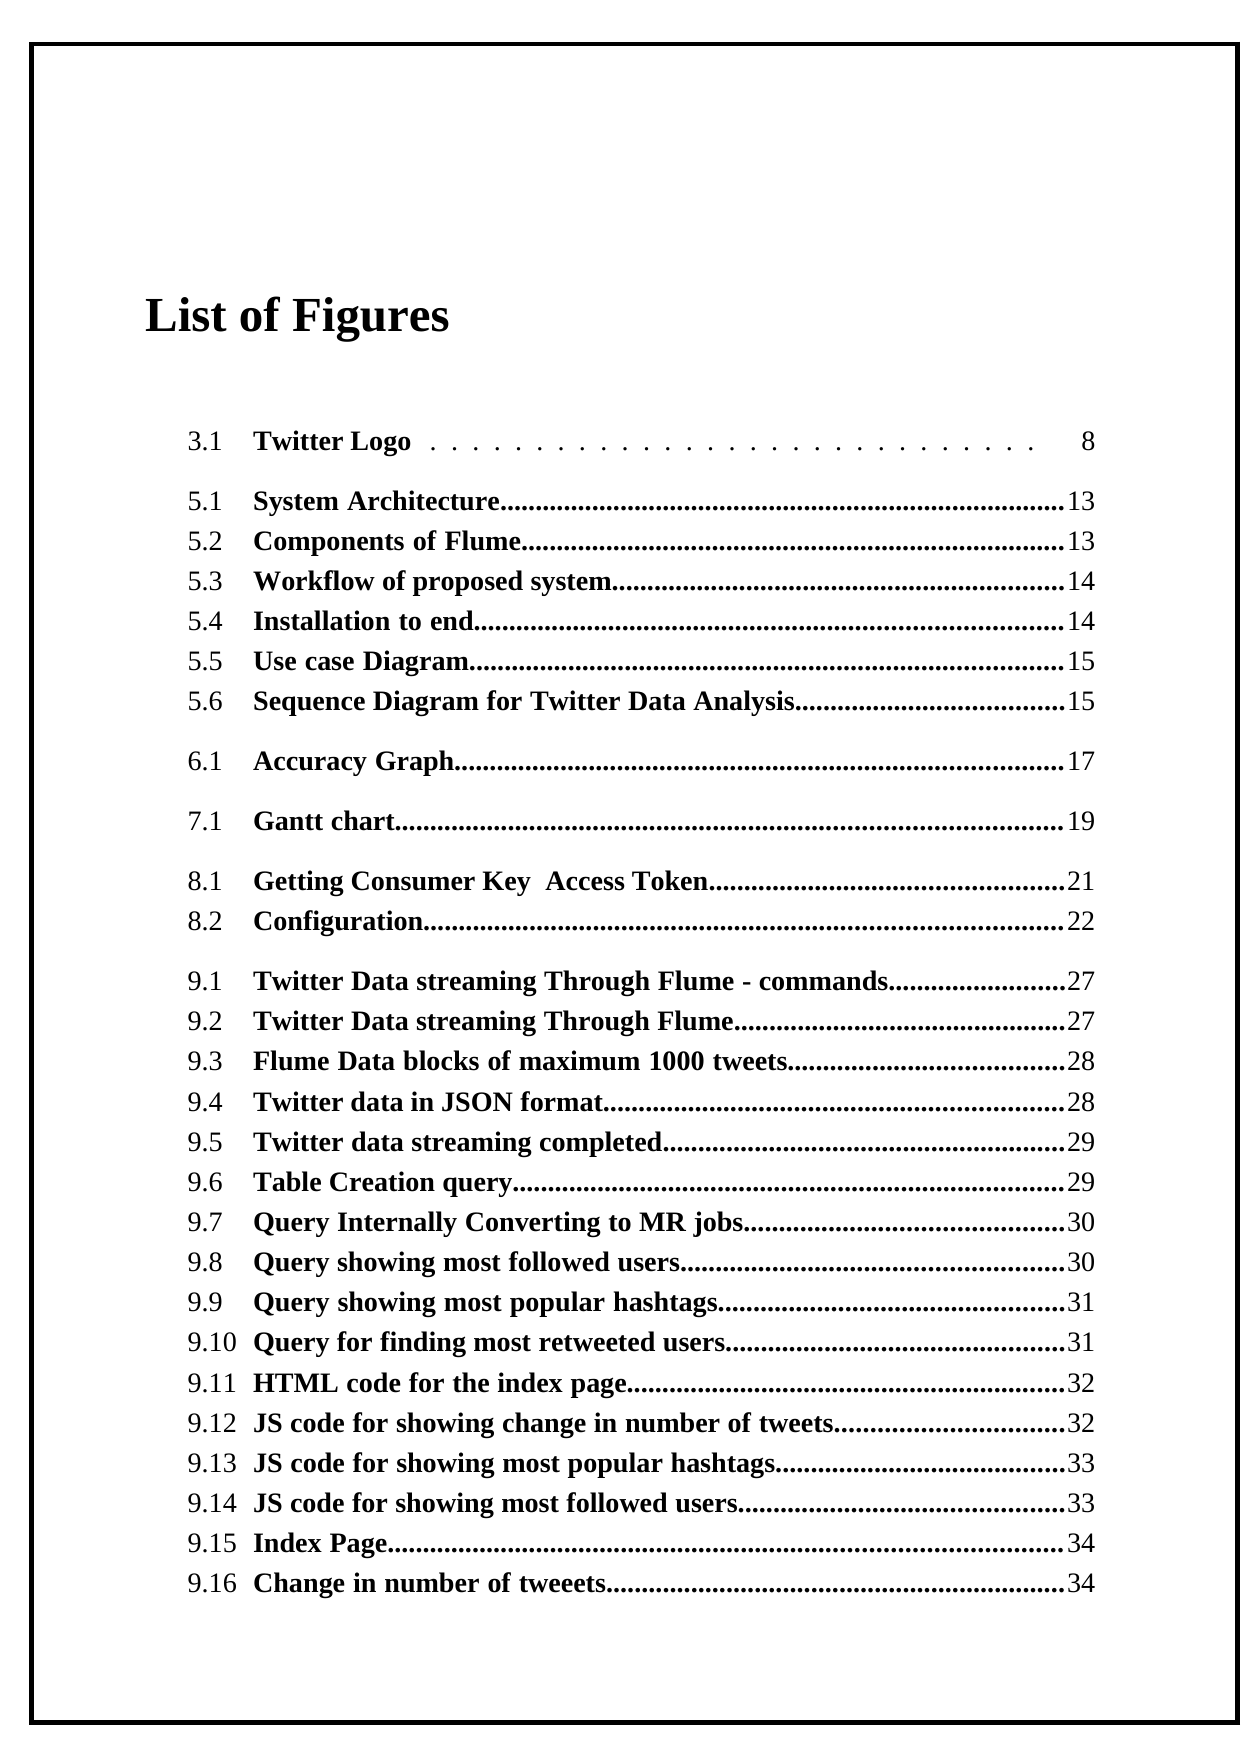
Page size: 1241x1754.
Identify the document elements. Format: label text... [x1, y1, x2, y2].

subtitle Flume Data blocks of maximum 1000 tweets 28 [187, 1044, 1235, 1077]
list Components of Flume 13 [187, 524, 1235, 556]
text 7.1 Gantt chart 19 [187, 804, 1235, 837]
text List of Figures [145, 285, 1235, 342]
list Query showing most followed users 30 [187, 1245, 1235, 1278]
text 3.1 Twitter Logo . . . . . . . . . . . . . . . . . . . . . . . . . . . . . 8 [187, 424, 1235, 456]
subtitle Index Page 34 [187, 1526, 1235, 1559]
list JS code for showing change in number of tweets 32 [187, 1406, 1235, 1438]
list Twitter Data streaming Through Flume 27 [187, 1004, 1235, 1037]
subtitle System Architecture 13 [187, 483, 1235, 516]
list Query for finding most retweeted users 31 [187, 1326, 1235, 1358]
subtitle Query showing most popular hashtags 31 [187, 1285, 1235, 1318]
subtitle Getting Consumer Key Access Token 21 [187, 864, 1235, 896]
list Installation to end 14 [187, 604, 1235, 636]
text 6.1 Accuracy Graph 17 [187, 744, 1235, 777]
subtitle HTML code for the index page 32 [187, 1366, 1235, 1398]
list Change in number of tweeets 34 [187, 1566, 1235, 1599]
subtitle Use case Diagram 15 [187, 644, 1235, 677]
subtitle Workflow of proposed system 14 [187, 564, 1235, 596]
list Sequence Diagram for Twitter Data Analysis 15 [187, 684, 1235, 717]
list Configuration 22 [187, 904, 1235, 937]
subtitle JS code for showing most popular hashtags 33 [187, 1446, 1235, 1478]
list JS code for showing most followed users 33 [187, 1486, 1235, 1518]
list Twitter data in JSON format 28 [187, 1084, 1235, 1117]
subtitle Twitter data streaming completed 29 [187, 1125, 1235, 1157]
list Table Creation query 29 [187, 1165, 1235, 1197]
subtitle Query Internally Converting to MR jobs 30 [187, 1205, 1235, 1237]
subtitle Twitter Data streaming Through Flume - commands 27 [187, 964, 1235, 996]
